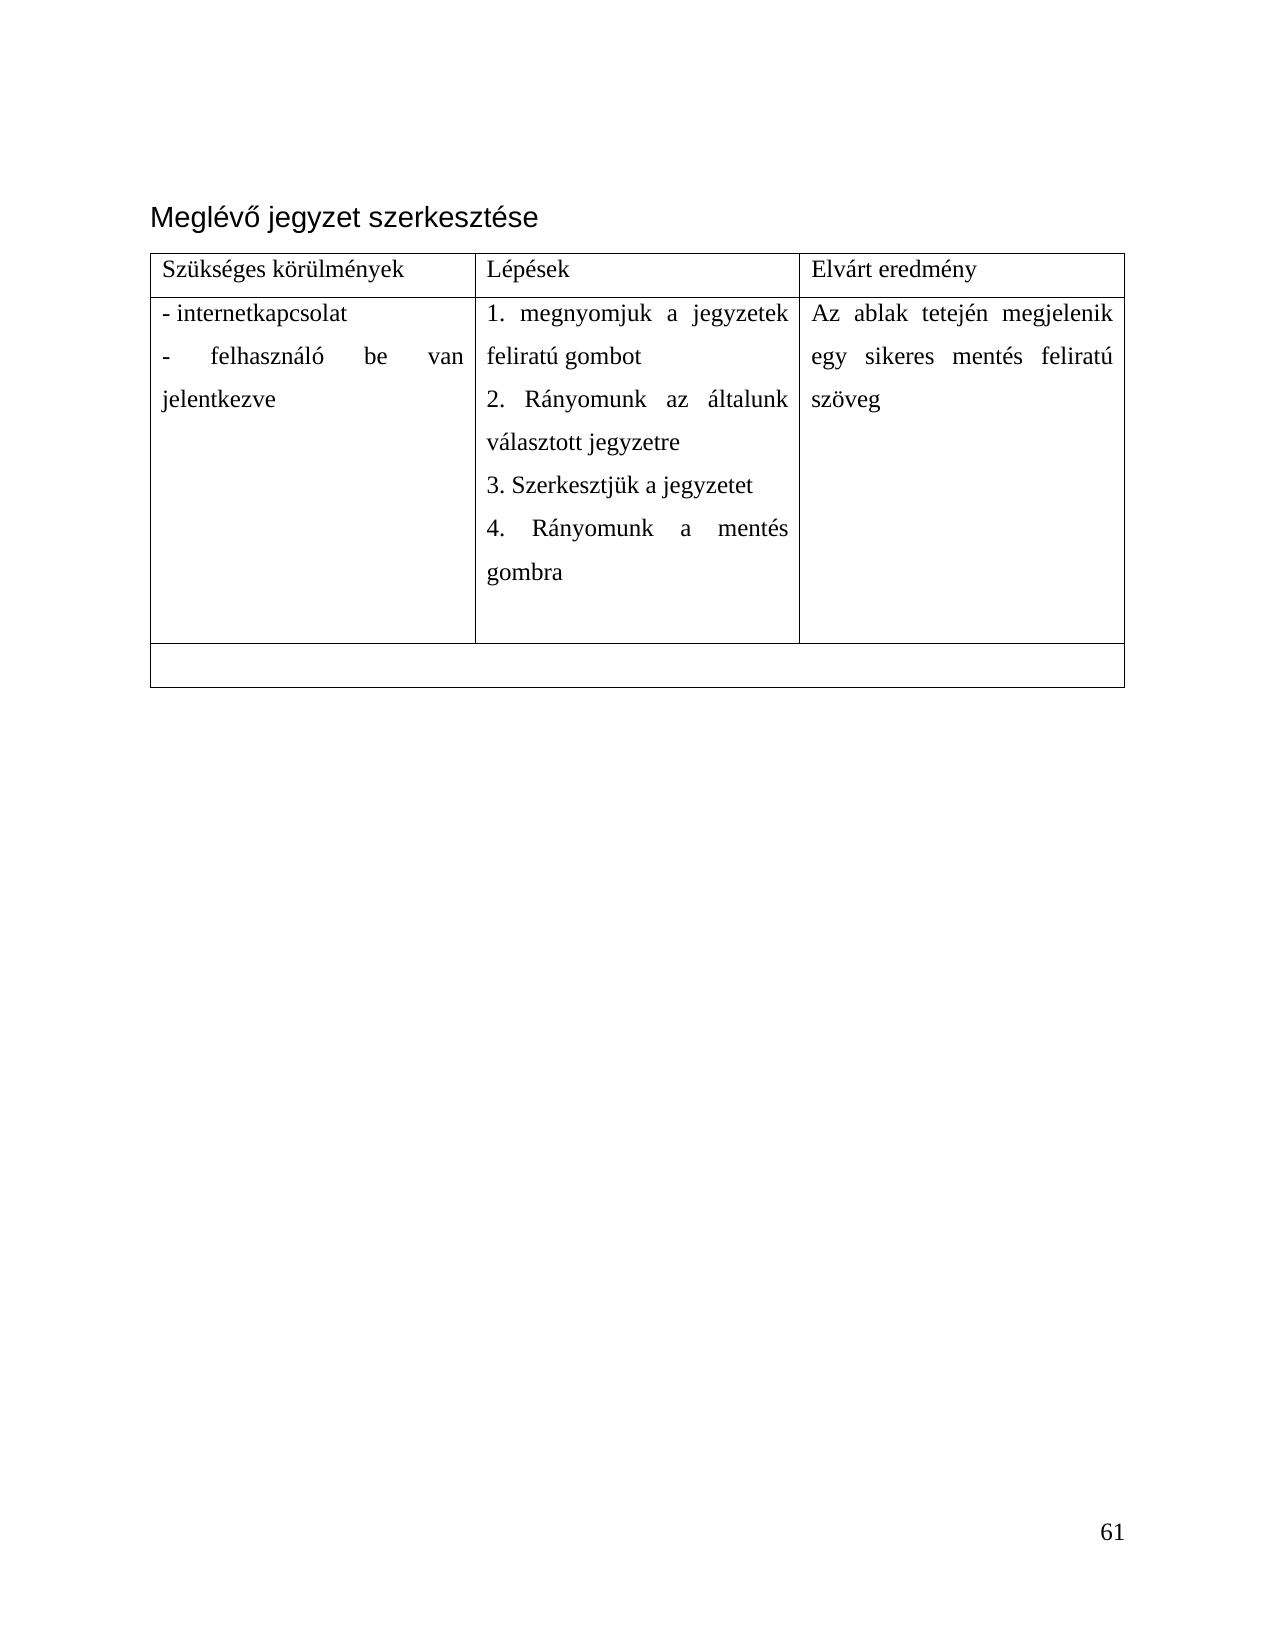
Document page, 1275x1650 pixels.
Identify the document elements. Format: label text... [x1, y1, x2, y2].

table_cell Az ablak tetején megjelenik egy sikeres mentés feliratú szöveg [800, 298, 1124, 643]
table_cell - internetkapcsolat - felhasználó be van jelentkezve [151, 298, 475, 643]
table_header Lépések [476, 254, 799, 297]
table_header Szükséges körülmények [151, 254, 475, 297]
text Meglévő jegyzet szerkesztése [150, 200, 1125, 233]
table_header Elvárt eredmény [800, 254, 1124, 297]
table_cell 1. megnyomjuk a jegyzetek feliratú gombot 2. Rányomunk az általunk választott jegyzetre 3. Szerkesztjük a jegyzetet 4. Rányomunk a mentés gombra [476, 298, 799, 643]
table_cell [151, 644, 1124, 687]
